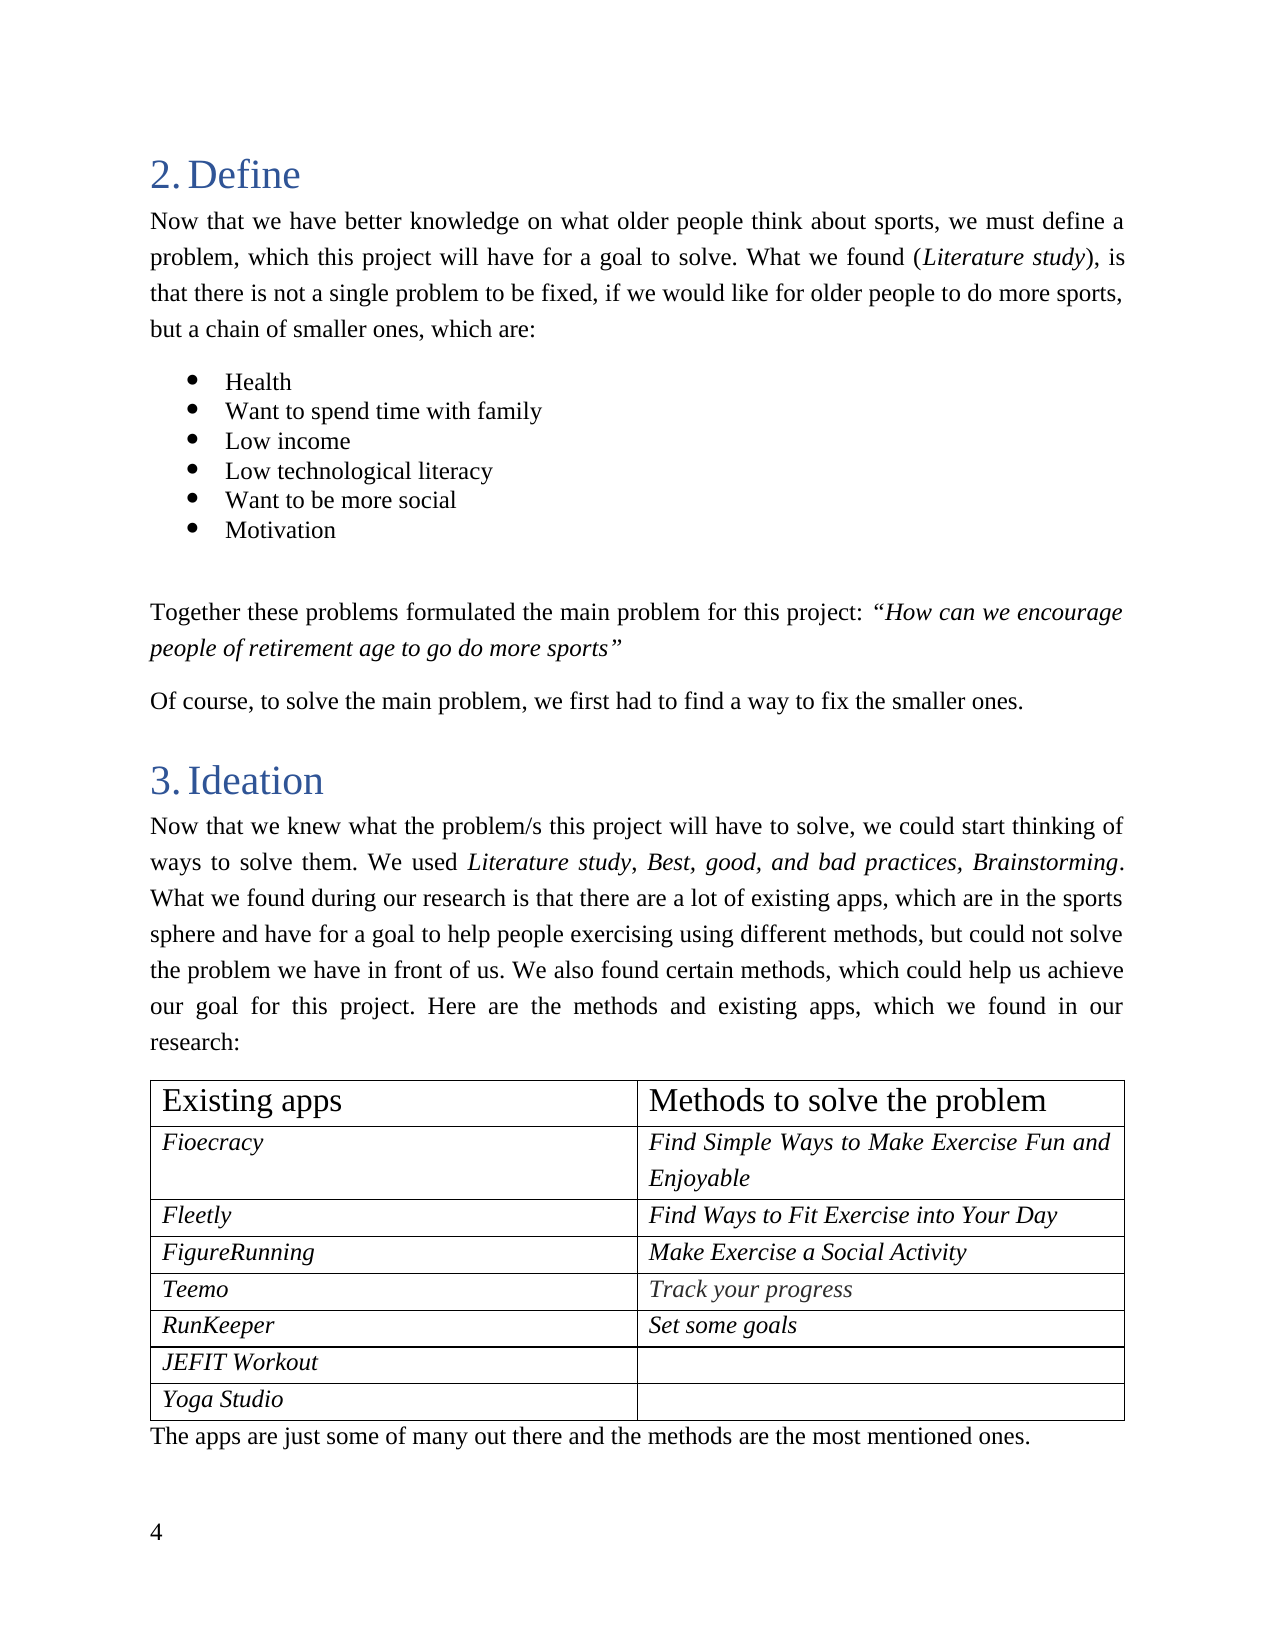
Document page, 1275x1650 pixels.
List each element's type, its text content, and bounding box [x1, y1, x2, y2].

list Motivation [187, 515, 1125, 545]
table_cell JEFIT Workout [151, 1348, 637, 1383]
subtitle Ideation [150, 755, 1125, 803]
table_cell Find Ways to Fit Exercise into Your Day [638, 1200, 1124, 1236]
table_cell FigureRunning [151, 1237, 637, 1273]
list Low income [187, 426, 1125, 456]
table_header Existing apps [151, 1081, 637, 1126]
list Want to be more social [187, 485, 1125, 515]
text The apps are just some of many out there and the methods are the most mentioned ones. [150, 1421, 1125, 1450]
list Low technological literacy [187, 456, 1125, 485]
table_cell Make Exercise a Social Activity [638, 1237, 1124, 1273]
table_header Methods to solve the problem [638, 1081, 1124, 1126]
text Now that we have better knowledge on what older people think about sports, we must define a problem, which this project will have for a goal to solve. What we found (Literature study), is that there is not a single problem to be fixed, if we would like for older people to do more sports, but a chain of smaller ones, which are: [150, 206, 1125, 343]
table_cell Yoga Studio [151, 1384, 637, 1420]
table_cell [638, 1384, 1124, 1420]
text Of course, to solve the main problem, we first had to find a way to fix the smaller ones. [150, 686, 1125, 715]
table_cell Teemo [151, 1274, 637, 1309]
table_cell Fleetly [151, 1200, 637, 1236]
table_cell RunKeeper [151, 1311, 637, 1346]
table_cell [638, 1348, 1124, 1383]
table_cell Fioecracy [151, 1127, 637, 1199]
subtitle Define [150, 150, 1125, 198]
table_cell Find Simple Ways to Make Exercise Fun and Enjoyable [638, 1127, 1124, 1199]
list Health [187, 367, 1125, 396]
text Together these problems formulated the main problem for this project: “How can we encourage people of retirement age to go do more sports” [150, 597, 1125, 662]
list Want to spend time with family [187, 396, 1125, 426]
text Now that we knew what the problem/s this project will have to solve, we could start thinking of ways to solve them. We used Literature study, Best, good, and bad practices, Brainstorming. What we found during our research is that there are a lot of existing apps, which are in the sports sphere and have for a goal to help people exercising using different methods, but could not solve the problem we have in front of us. We also found certain methods, which could help us achieve our goal for this project. Here are the methods and existing apps, which we found in our research: [150, 811, 1125, 1056]
table_cell Set some goals [638, 1311, 1124, 1346]
table_cell Track your progress [638, 1274, 1124, 1309]
